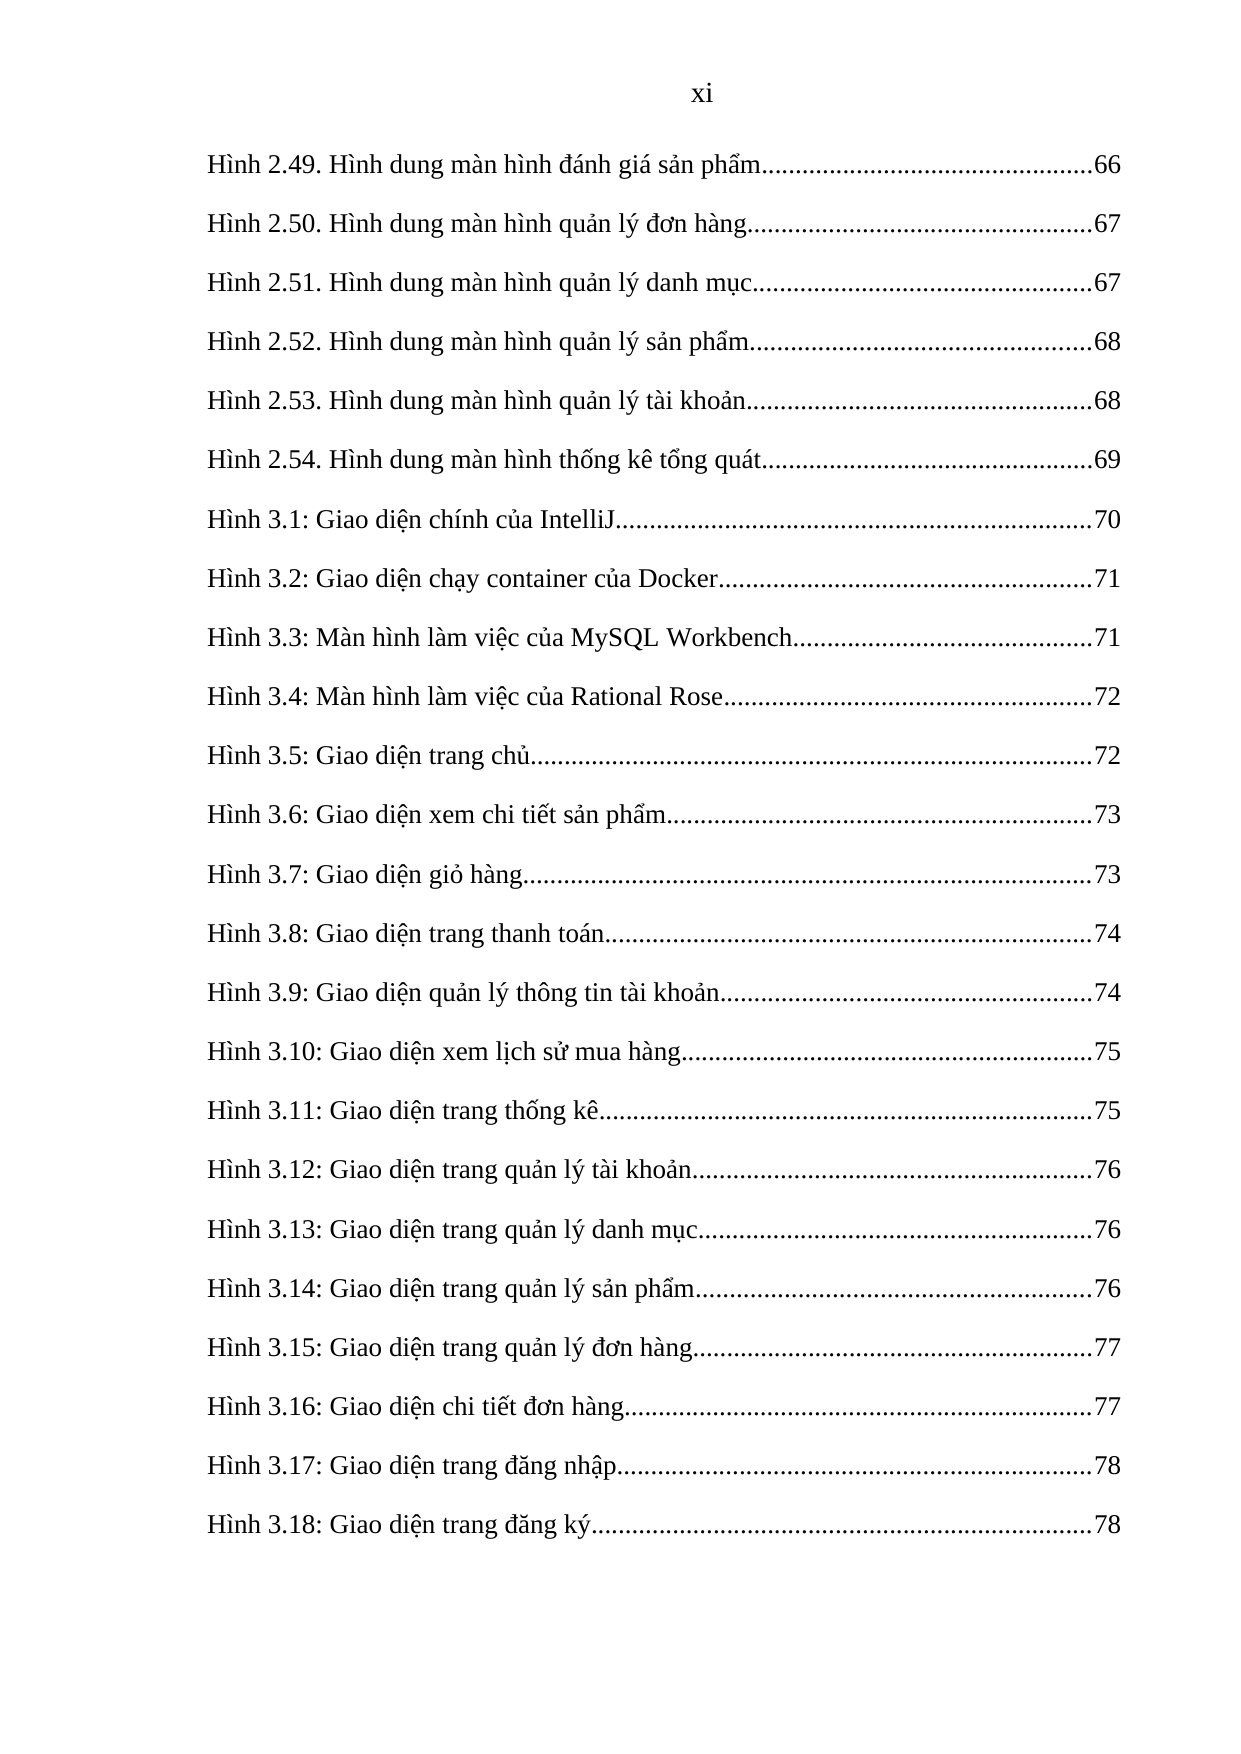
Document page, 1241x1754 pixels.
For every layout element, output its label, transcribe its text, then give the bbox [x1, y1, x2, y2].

text Hình 3.4: Màn hình làm việc của Rational Rose 72 [207, 680, 1122, 711]
text Hình 3.12: Giao diện trang quản lý tài khoản 76 [207, 1153, 1122, 1185]
text Hình 3.16: Giao diện chi tiết đơn hàng 77 [207, 1390, 1122, 1421]
text Hình 3.3: Màn hình làm việc của MySQL Workbench 71 [207, 621, 1122, 652]
text Hình 2.54. Hình dung màn hình thống kê tổng quát 69 [207, 443, 1122, 475]
text Hình 3.5: Giao diện trang chủ 72 [207, 739, 1122, 771]
text Hình 3.7: Giao diện giỏ hàng 73 [207, 858, 1122, 889]
text Hình 3.13: Giao diện trang quản lý danh mục 76 [207, 1213, 1122, 1244]
text Hình 2.53. Hình dung màn hình quản lý tài khoản 68 [207, 384, 1122, 416]
text Hình 3.14: Giao diện trang quản lý sản phẩm 76 [207, 1272, 1122, 1303]
text Hình 3.15: Giao diện trang quản lý đơn hàng 77 [207, 1331, 1122, 1362]
text Hình 3.9: Giao diện quản lý thông tin tài khoản 74 [207, 976, 1122, 1007]
text Hình 2.49. Hình dung màn hình đánh giá sản phẩm 66 [207, 148, 1122, 179]
text Hình 3.1: Giao diện chính của IntelliJ 70 [207, 503, 1122, 534]
text Hình 3.6: Giao diện xem chi tiết sản phẩm 73 [207, 798, 1122, 830]
text Hình 2.52. Hình dung màn hình quản lý sản phẩm 68 [207, 325, 1122, 356]
text Hình 3.10: Giao diện xem lịch sử mua hàng 75 [207, 1035, 1122, 1066]
text Hình 3.8: Giao diện trang thanh toán 74 [207, 917, 1122, 948]
text Hình 3.18: Giao diện trang đăng ký 78 [207, 1508, 1122, 1540]
text Hình 3.11: Giao diện trang thống kê 75 [207, 1094, 1122, 1126]
text Hình 2.51. Hình dung màn hình quản lý danh mục 67 [207, 266, 1122, 297]
text Hình 3.17: Giao diện trang đăng nhập 78 [207, 1449, 1122, 1481]
text Hình 2.50. Hình dung màn hình quản lý đơn hàng 67 [207, 207, 1122, 238]
text Hình 3.2: Giao diện chạy container của Docker 71 [207, 562, 1122, 593]
